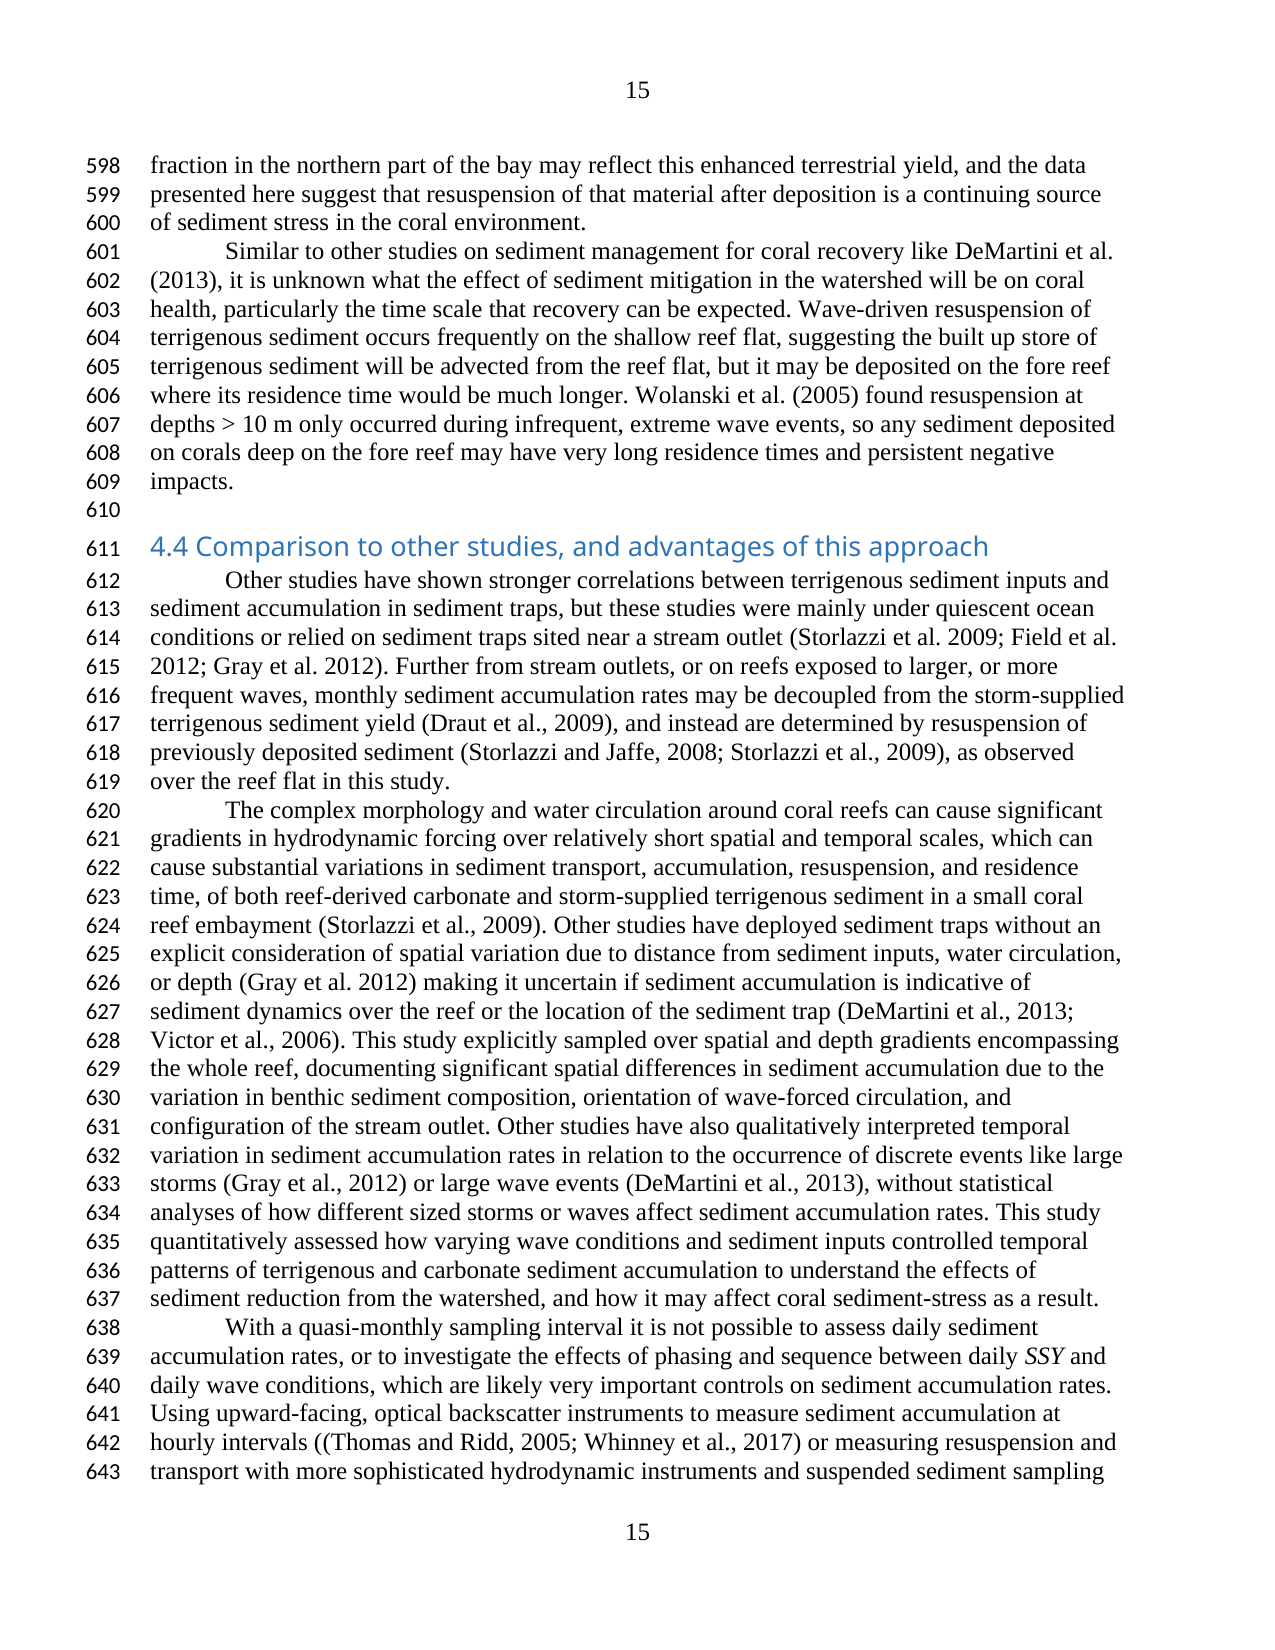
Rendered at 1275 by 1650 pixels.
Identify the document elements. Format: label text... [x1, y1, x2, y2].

subtitle 4.4 Comparison to other studies, and advantages of this approach [150, 528, 1125, 565]
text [150, 150, 1125, 236]
text Other studies have shown stronger correlations between terrigenous sediment inputs and sediment accumulation in sediment traps, but these studies were mainly under quiescent ocean conditions or relied on sediment traps sited near a stream outlet (Storlazzi et al. 2009; Field et al. 2012; Gray et al. 2012). Further from stream outlets, or on reefs exposed to larger, or more frequent waves, monthly sediment accumulation rates may be decoupled from the storm-supplied terrigenous sediment yield (Draut et al., 2009), and instead are determined by resuspension of previously deposited sediment (Storlazzi and Jaffe, 2008; Storlazzi et al., 2009), as observed over the reef flat in this study. [150, 565, 1125, 795]
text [150, 1312, 1125, 1485]
text Similar to other studies on sediment management for coral recovery like DeMartini et al. (2013), it is unknown what the effect of sediment mitigation in the watershed will be on coral health, particularly the time scale that recovery can be expected. Wave-driven resuspension of terrigenous sediment occurs frequently on the shallow reef flat, suggesting the built up store of terrigenous sediment will be advected from the reef flat, but it may be deposited on the fore reef where its residence time would be much longer. Wolanski et al. (2005) found resuspension at depths > 10 m only occurred during infrequent, extreme wave events, so any sediment deposited on corals deep on the fore reef may have very long residence times and persistent negative impacts. [150, 236, 1125, 495]
text The complex morphology and water circulation around coral reefs can cause significant gradients in hydrodynamic forcing over relatively short spatial and temporal scales, which can cause substantial variations in sediment transport, accumulation, resuspension, and residence time, of both reef-derived carbonate and storm-supplied terrigenous sediment in a small coral reef embayment (Storlazzi et al., 2009). Other studies have deployed sediment traps without an explicit consideration of spatial variation due to distance from sediment inputs, water circulation, or depth (Gray et al. 2012) making it uncertain if sediment accumulation is indicative of sediment dynamics over the reef or the location of the sediment trap (DeMartini et al., 2013; Victor et al., 2006). This study explicitly sampled over spatial and depth gradients encompassing the whole reef, documenting significant spatial differences in sediment accumulation due to the variation in benthic sediment composition, orientation of wave-forced circulation, and configuration of the stream outlet. Other studies have also qualitatively interpreted temporal variation in sediment accumulation rates in relation to the occurrence of discrete events like large storms (Gray et al., 2012) or large wave events (DeMartini et al., 2013), without statistical analyses of how different sized storms or waves affect sediment accumulation rates. This study quantitatively assessed how varying wave conditions and sediment inputs controlled temporal patterns of terrigenous and carbonate sediment accumulation to understand the effects of sediment reduction from the watershed, and how it may affect coral sediment-stress as a result. [150, 795, 1125, 1312]
